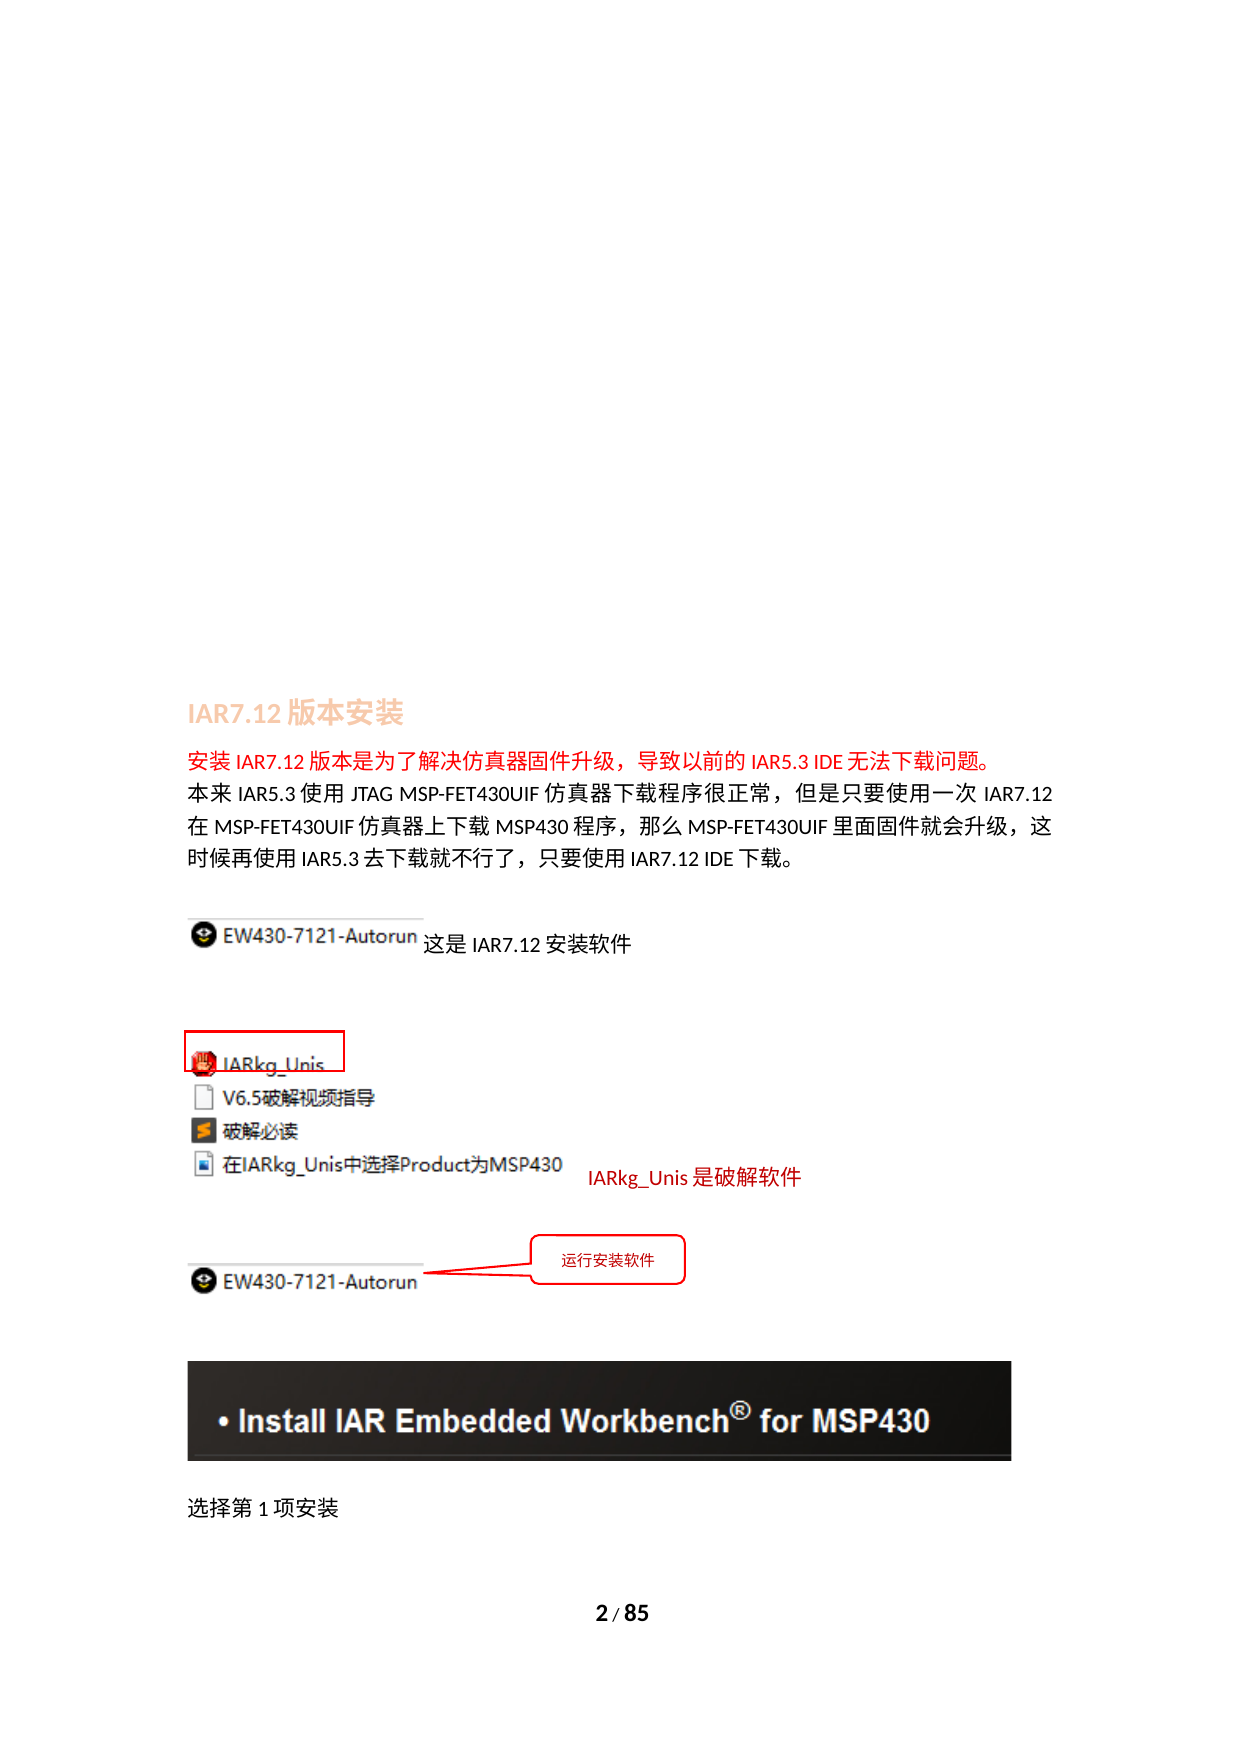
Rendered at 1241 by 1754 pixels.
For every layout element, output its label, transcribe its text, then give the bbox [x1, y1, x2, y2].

picture [187, 1043, 583, 1186]
picture [187, 918, 424, 953]
text 这是IAR7.12安装软件 [187, 906, 1053, 971]
text 选择第1项安装 [187, 1491, 1053, 1523]
text 安装IAR7.12版本是为了解决仿真器固件升级，导致以前的IAR5.3 IDE无法下载问题。 [187, 743, 1053, 776]
picture [187, 1361, 1012, 1461]
text 本来IAR5.3使用JTAG MSP-FET430UIF仿真器下载程序很正常，但是只要使用一次IAR7.12在MSP-FET430UIF仿真器上下载MSP430程序，那么MSP-FET430UIF里面固件就会升级，这时候再使用IAR5.3去下载就不行了，只要使用IAR7.12 IDE下载。 [187, 776, 1053, 873]
text IAR7.12版本安装 [187, 678, 1053, 743]
picture [187, 1263, 424, 1299]
picture [187, 1043, 343, 1070]
